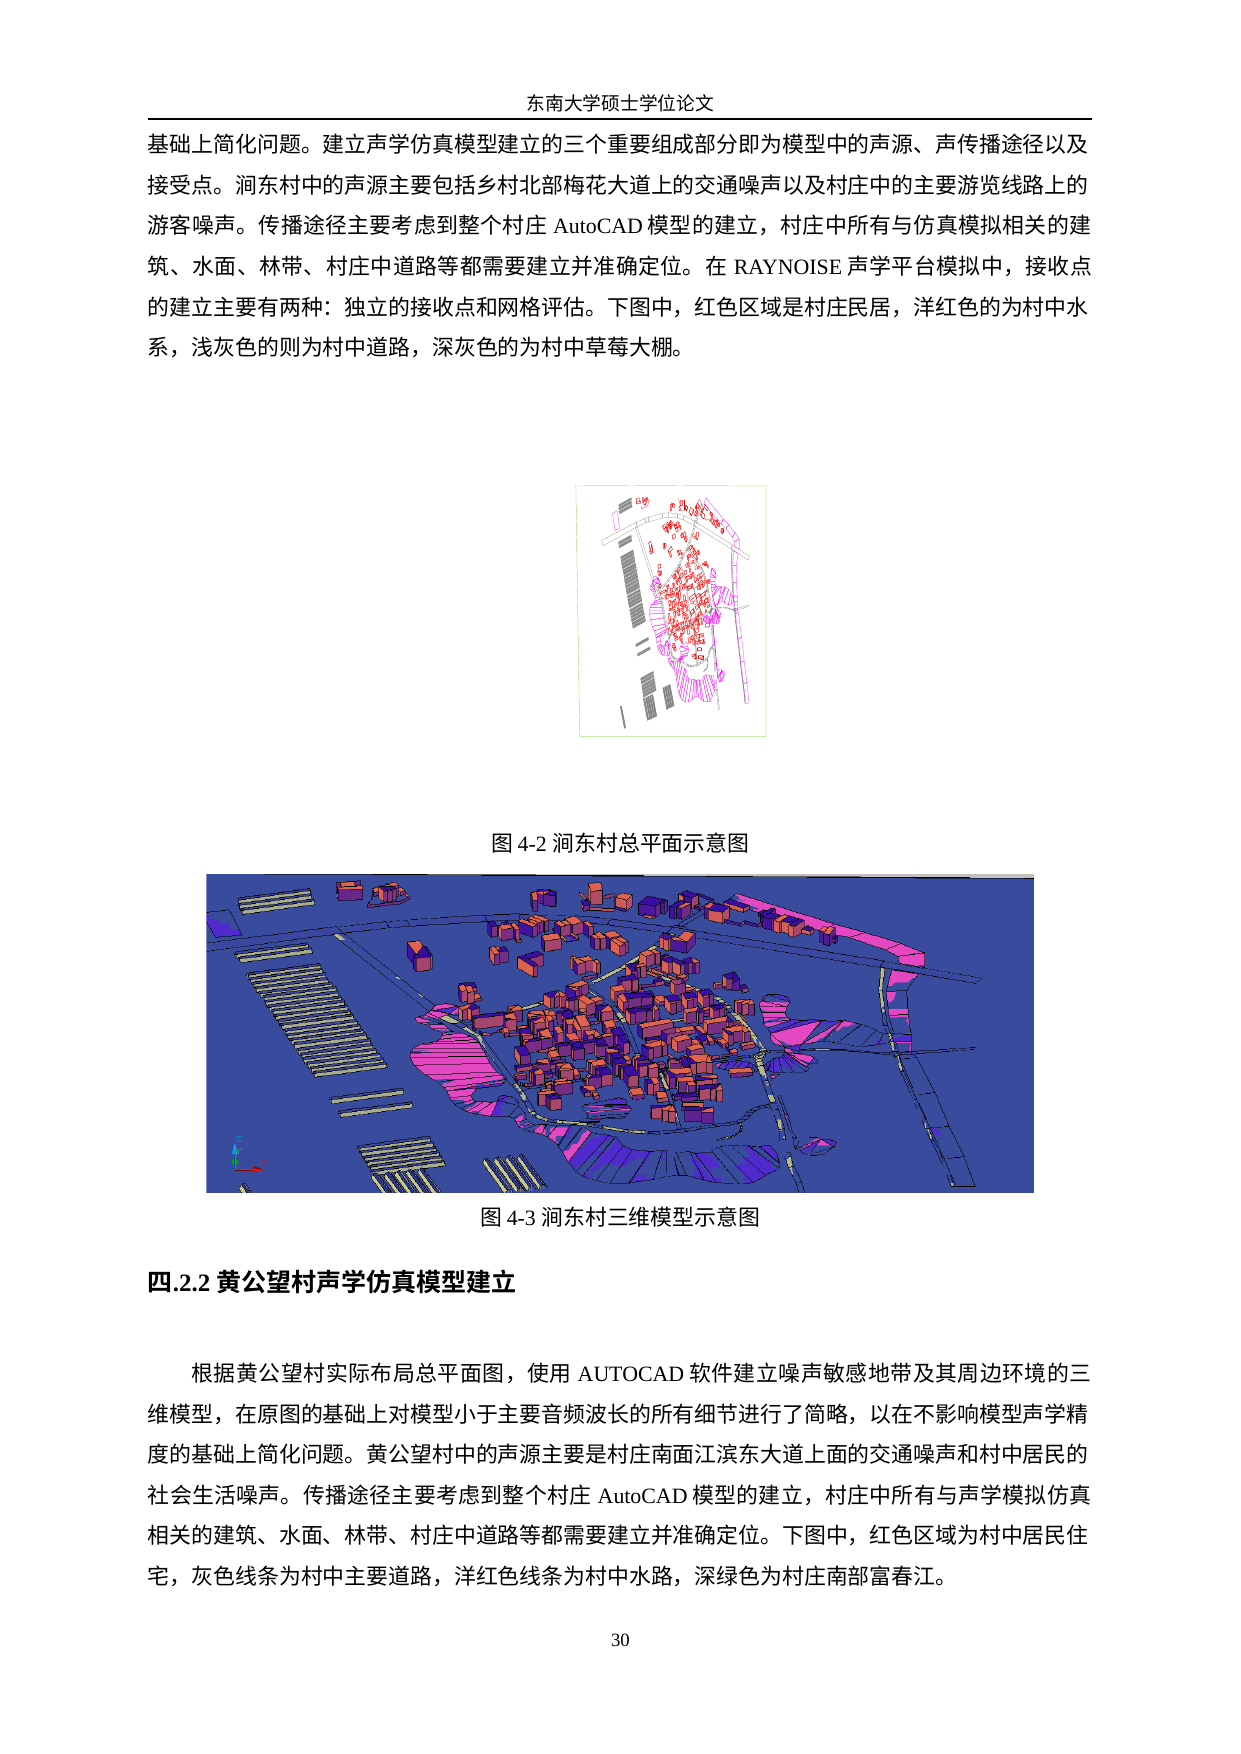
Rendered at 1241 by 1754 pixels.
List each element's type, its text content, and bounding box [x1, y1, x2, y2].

text 根据黄公望村实际布局总平面图，使用AUTOCAD软件建立噪声敏感地带及其周边环境的三维模型，在原图的基础上对模型小于主要音频波长的所有细节进行了简略，以在不影响模型声学精度的基础上简化问题。黄公望村中的声源主要是村庄南面江滨东大道上面的交通噪声和村中居民的社会生活噪声。传播途径主要考虑到整个村庄AutoCAD模型的建立，村庄中所有与声学模拟仿真相关的建筑、水面、林带、村庄中道路等都需要建立并准确定位。下图中，红色区域为村中居民住宅，灰色线条为村中主要道路，洋红色线条为村中水路，深绿色为村庄南部富春江。 [148, 1356, 1092, 1591]
text 图4-2 涧东村总平面示意图 [148, 825, 1092, 858]
text 图4-3 涧东村三维模型示意图 [148, 1199, 1092, 1232]
text 黄公望村声学仿真模型建立 [148, 1248, 1092, 1313]
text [148, 127, 1092, 362]
picture [206, 874, 1034, 1193]
